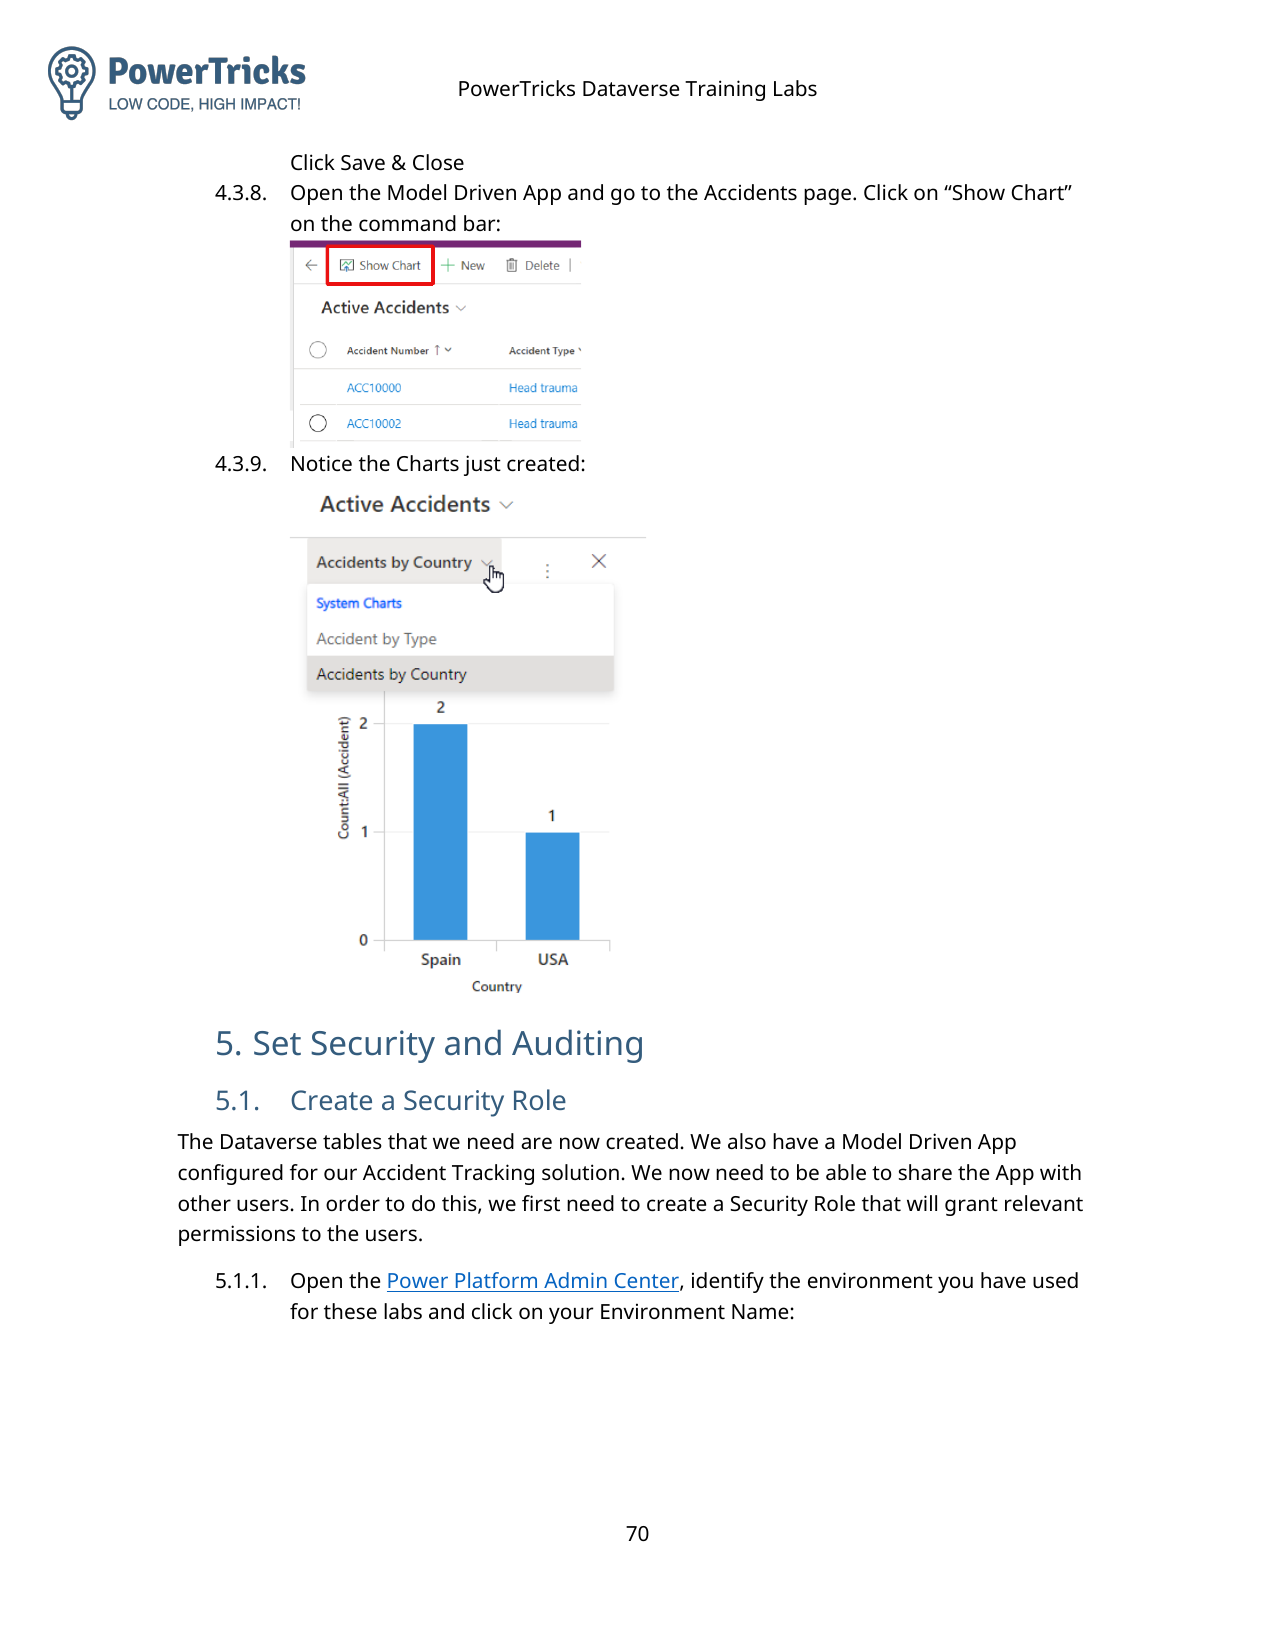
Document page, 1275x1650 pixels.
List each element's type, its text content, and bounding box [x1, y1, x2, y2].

picture [289, 480, 647, 993]
picture [289, 239, 582, 448]
list Open the Model Driven App and go to the Accidents page. Click on “Show Chart” on the command bar: [215, 178, 1098, 237]
subtitle Set Security and Auditing [215, 1020, 1098, 1065]
list Click Save & Close [290, 148, 1098, 176]
picture [40, 39, 310, 124]
text The Dataverse tables that we need are now created. We also have a Model Driven App configured for our Accident Tracking solution. We now need to be able to share the App with other users. In order to do this, we first need to create a Security Role that will grant relevant permissions to the users. [177, 1127, 1098, 1248]
subtitle Create a Security Role [215, 1081, 1098, 1118]
list Open the Power Platform Admin Center, identify the environment you have used for these labs and click on your Environment Name: [215, 1267, 1098, 1326]
list Notice the Charts just created: [215, 449, 1098, 478]
